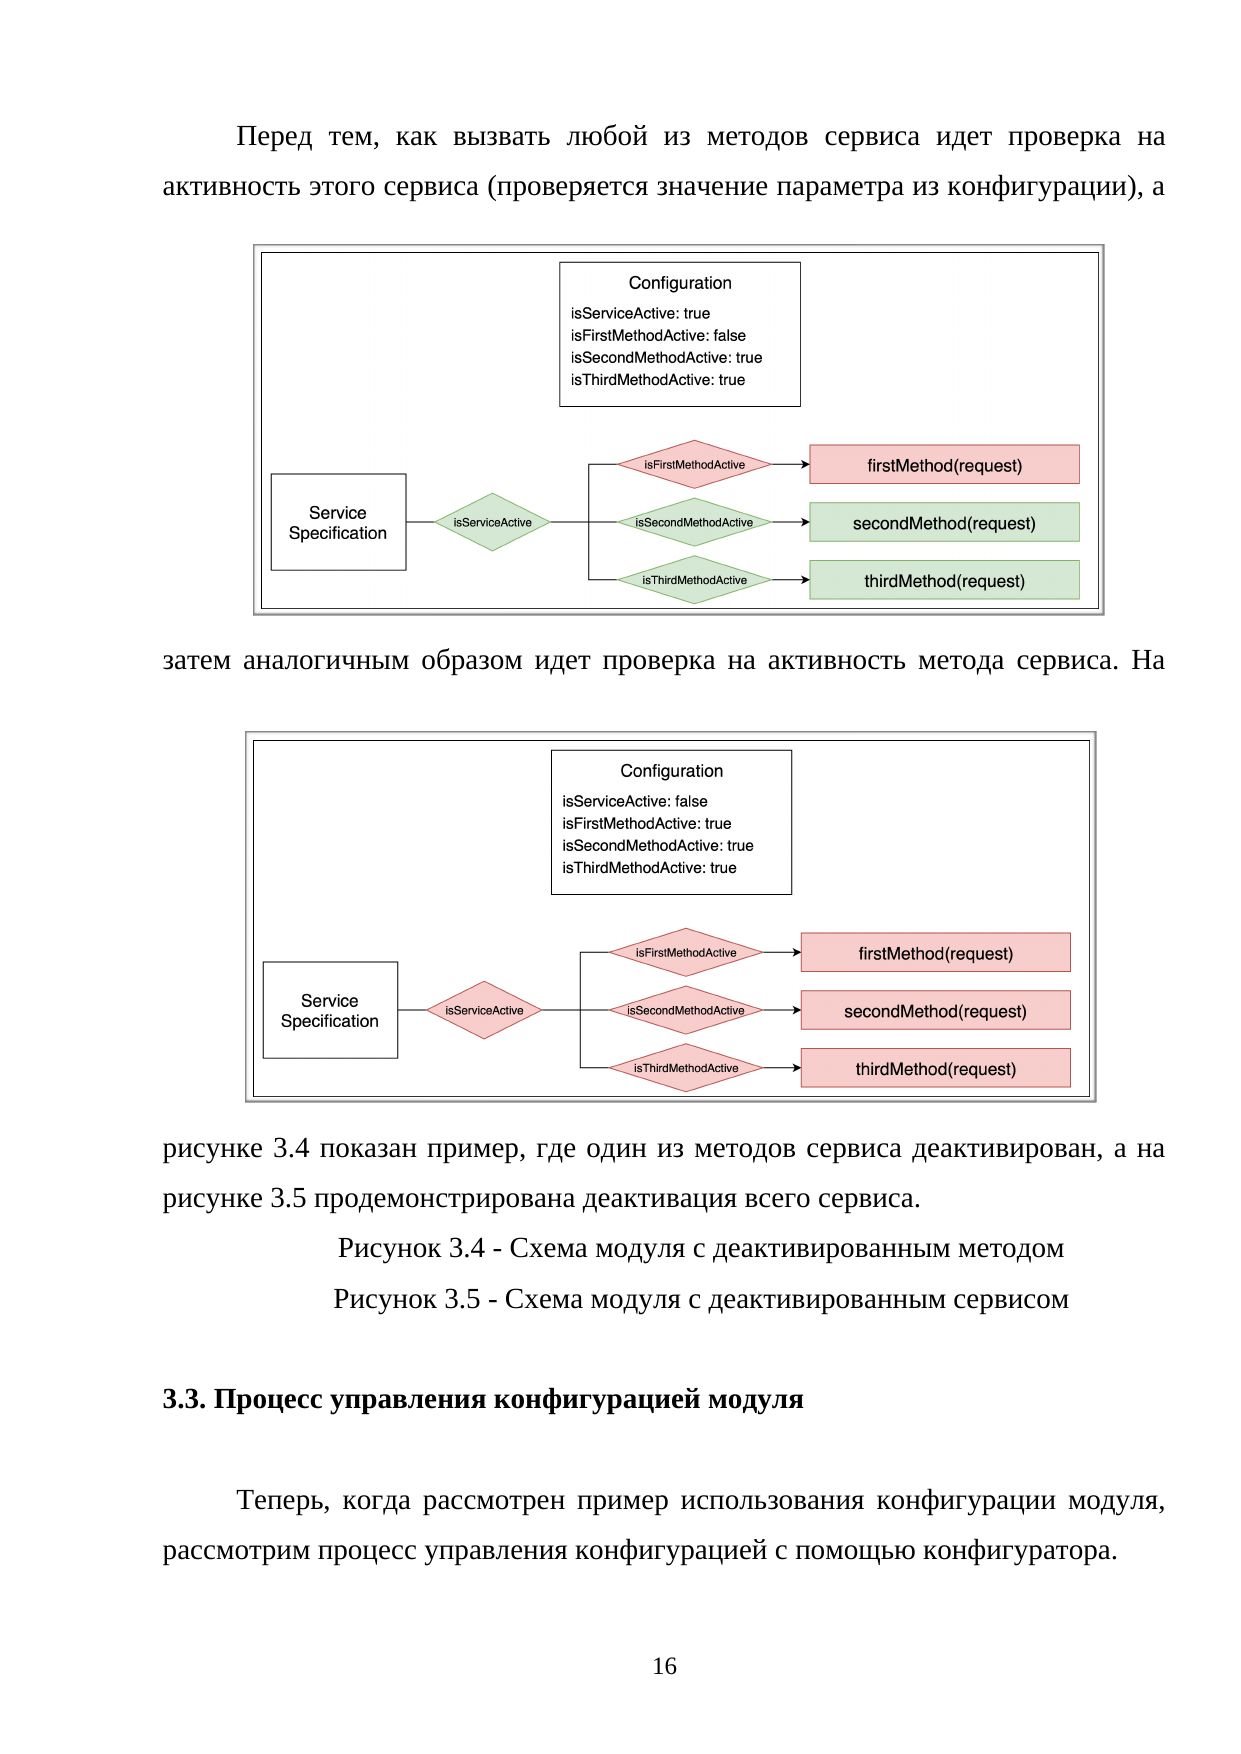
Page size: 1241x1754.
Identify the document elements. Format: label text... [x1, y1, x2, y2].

text Рисунок 3.5 - Схема модуля с деактивированным сервисом [162, 1281, 1166, 1314]
text Рисунок 3.4 - Схема модуля с деактивированным методом [162, 1231, 1166, 1264]
picture [253, 244, 1107, 618]
subtitle 3.3. Процесс управления конфигурацией модуля [162, 1381, 1166, 1415]
text Теперь, когда рассмотрен пример использования конфигурации модуля, рассмотрим процесс управления конфигурацией с помощью конфигуратора. [162, 1482, 1166, 1566]
picture [245, 731, 1099, 1105]
